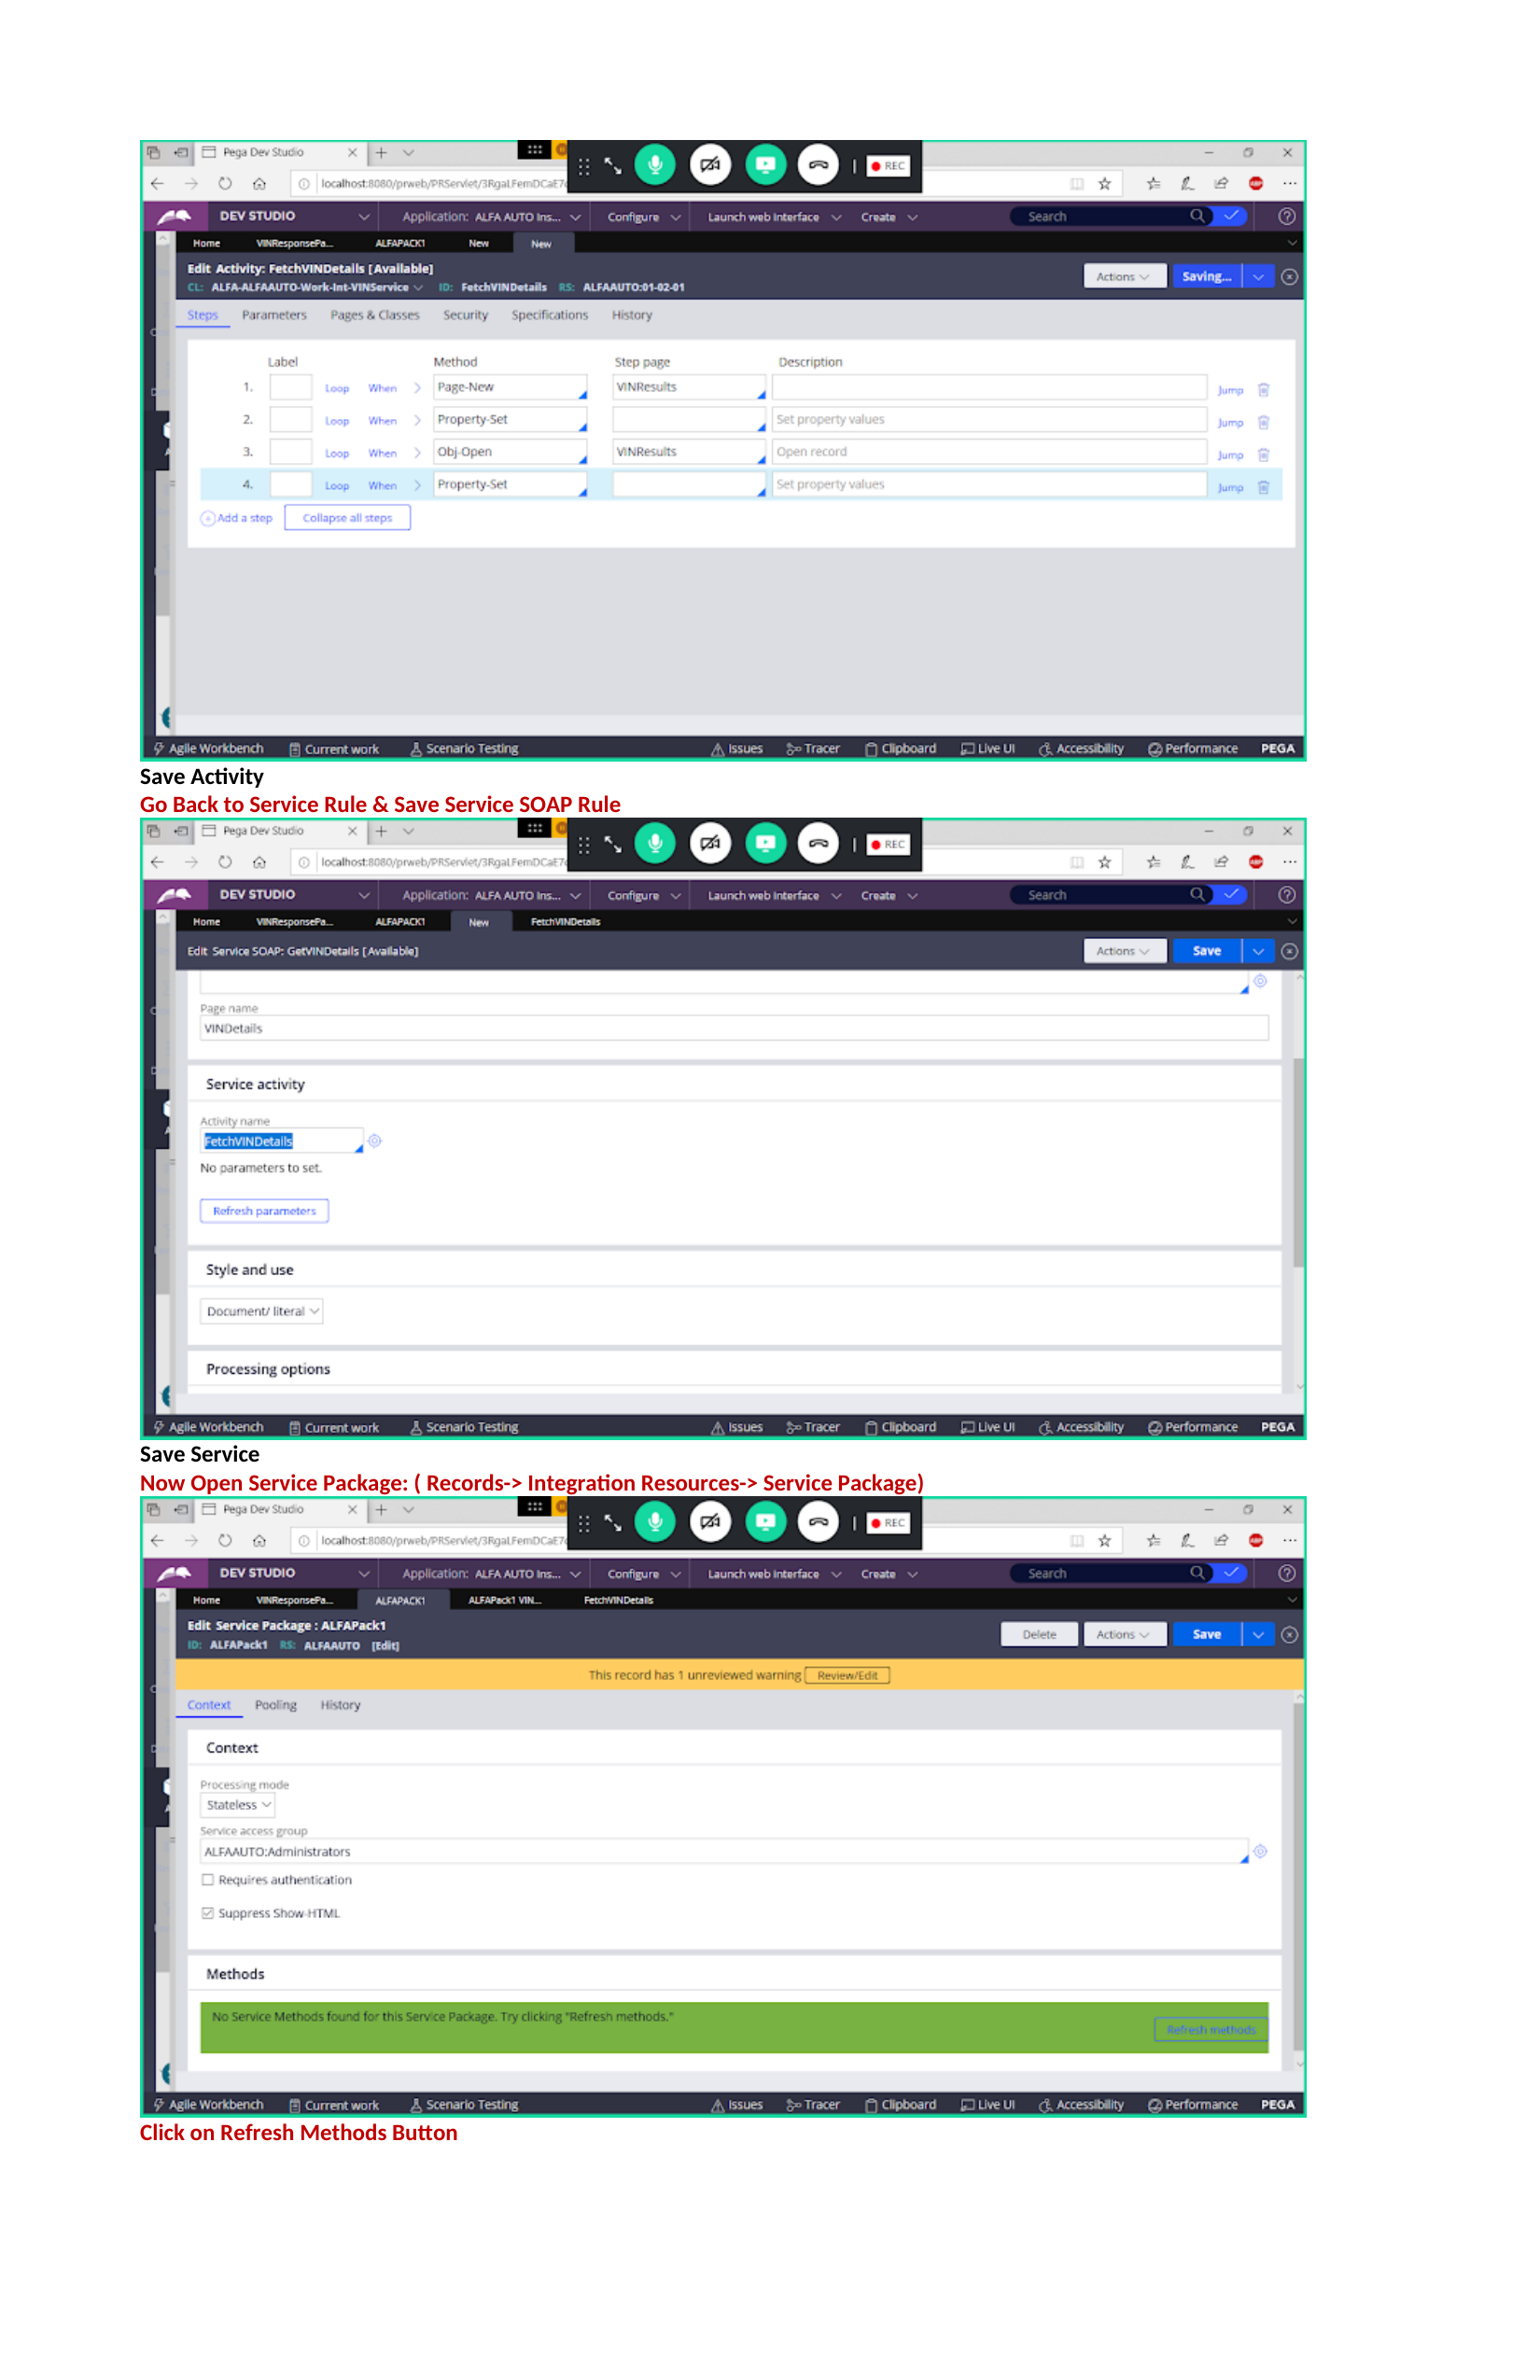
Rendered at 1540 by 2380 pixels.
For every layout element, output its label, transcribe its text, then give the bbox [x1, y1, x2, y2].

text Save Service [140, 1439, 1400, 1468]
text Save Activity [140, 762, 1400, 790]
text Go Back to Service Rule & Save Service SOAP Rule [140, 790, 1400, 819]
picture [140, 818, 1307, 1440]
text Now Open Service Package: ( Records-> Integration Resources-> Service Package) [140, 1468, 1400, 1496]
picture [140, 1496, 1307, 2118]
text Click on Refresh Methods Button [140, 2118, 1400, 2146]
picture [140, 140, 1307, 762]
